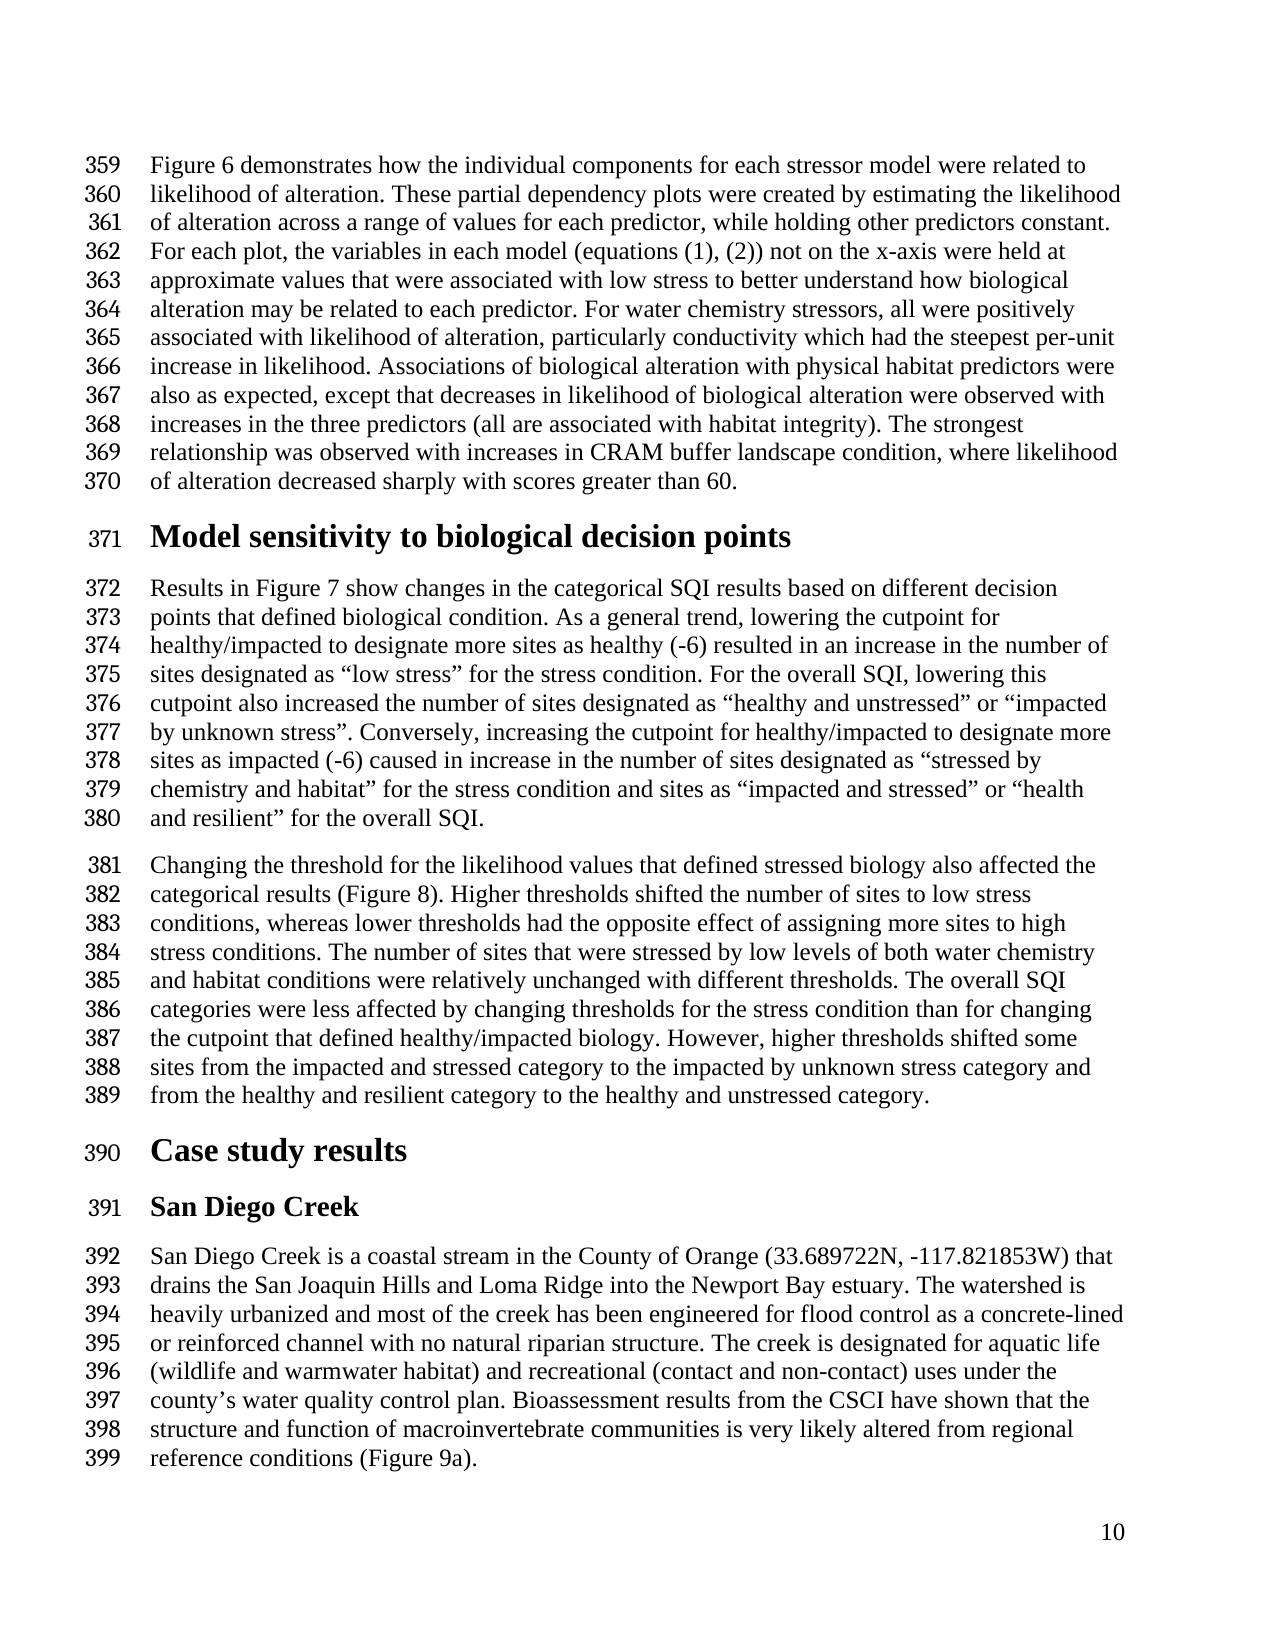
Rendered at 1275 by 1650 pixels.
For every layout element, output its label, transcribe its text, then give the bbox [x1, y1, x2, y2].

text Changing the threshold for the likelihood values that defined stressed biology also affected the categorical results (Figure 8). Higher thresholds shifted the number of sites to low stress conditions, whereas lower thresholds had the opposite effect of assigning more sites to high stress conditions. The number of sites that were stressed by low levels of both water chemistry and habitat conditions were relatively unchanged with different thresholds. The overall SQI categories were less affected by changing thresholds for the stress condition than for changing the cutpoint that defined healthy/impacted biology. However, higher thresholds shifted some sites from the impacted and stressed category to the impacted by unknown stress category and from the healthy and resilient category to the healthy and unstressed category. [150, 850, 1125, 1109]
text Results in Figure 7 show changes in the categorical SQI results based on different decision points that defined biological condition. As a general trend, lowering the cutpoint for healthy/impacted to designate more sites as healthy (-6) resulted in an increase in the number of sites designated as “low stress” for the stress condition. For the overall SQI, lowering this cutpoint also increased the number of sites designated as “healthy and unstressed” or “impacted by unknown stress”. Conversely, increasing the cutpoint for healthy/impacted to designate more sites as impacted (-6) caused in increase in the number of sites designated as “stressed by chemistry and habitat” for the stress condition and sites as “impacted and stressed” or “health and resilient” for the overall SQI. [150, 573, 1125, 832]
subtitle San Diego Creek [150, 1189, 1125, 1223]
text San Diego Creek is a coastal stream in the County of Orange (33.689722N, -117.821853W) that drains the San Joaquin Hills and Loma Ridge into the Newport Bay estuary. The watershed is heavily urbanized and most of the creek has been engineered for flood control as a concrete-lined or reinforced channel with no natural riparian structure. The creek is designated for aquatic life (wildlife and warmwater habitat) and recreational (contact and non-contact) uses under the county’s water quality control plan. Bioassessment results from the CSCI have shown that the structure and function of macroinvertebrate communities is very likely altered from regional reference conditions (Figure 9a). [150, 1241, 1125, 1471]
text Figure 6 demonstrates how the individual components for each stressor model were related to likelihood of alteration. These partial dependency plots were created by estimating the likelihood of alteration across a range of values for each predictor, while holding other predictors constant. For each plot, the variables in each model (equations (1), (2)) not on the x-axis were held at approximate values that were associated with low stress to better understand how biological alteration may be related to each predictor. For water chemistry stressors, all were positively associated with likelihood of alteration, particularly conductivity which had the steepest per-unit increase in likelihood. Associations of biological alteration with physical habitat predictors were also as expected, except that decreases in likelihood of biological alteration were observed with increases in the three predictors (all are associated with habitat integrity). The strongest relationship was observed with increases in CRAM buffer landscape condition, where likelihood of alteration decreased sharply with scores greater than 60. [150, 150, 1125, 495]
subtitle Case study results [150, 1130, 1125, 1168]
subtitle Model sensitivity to biological decision points [150, 516, 1125, 554]
